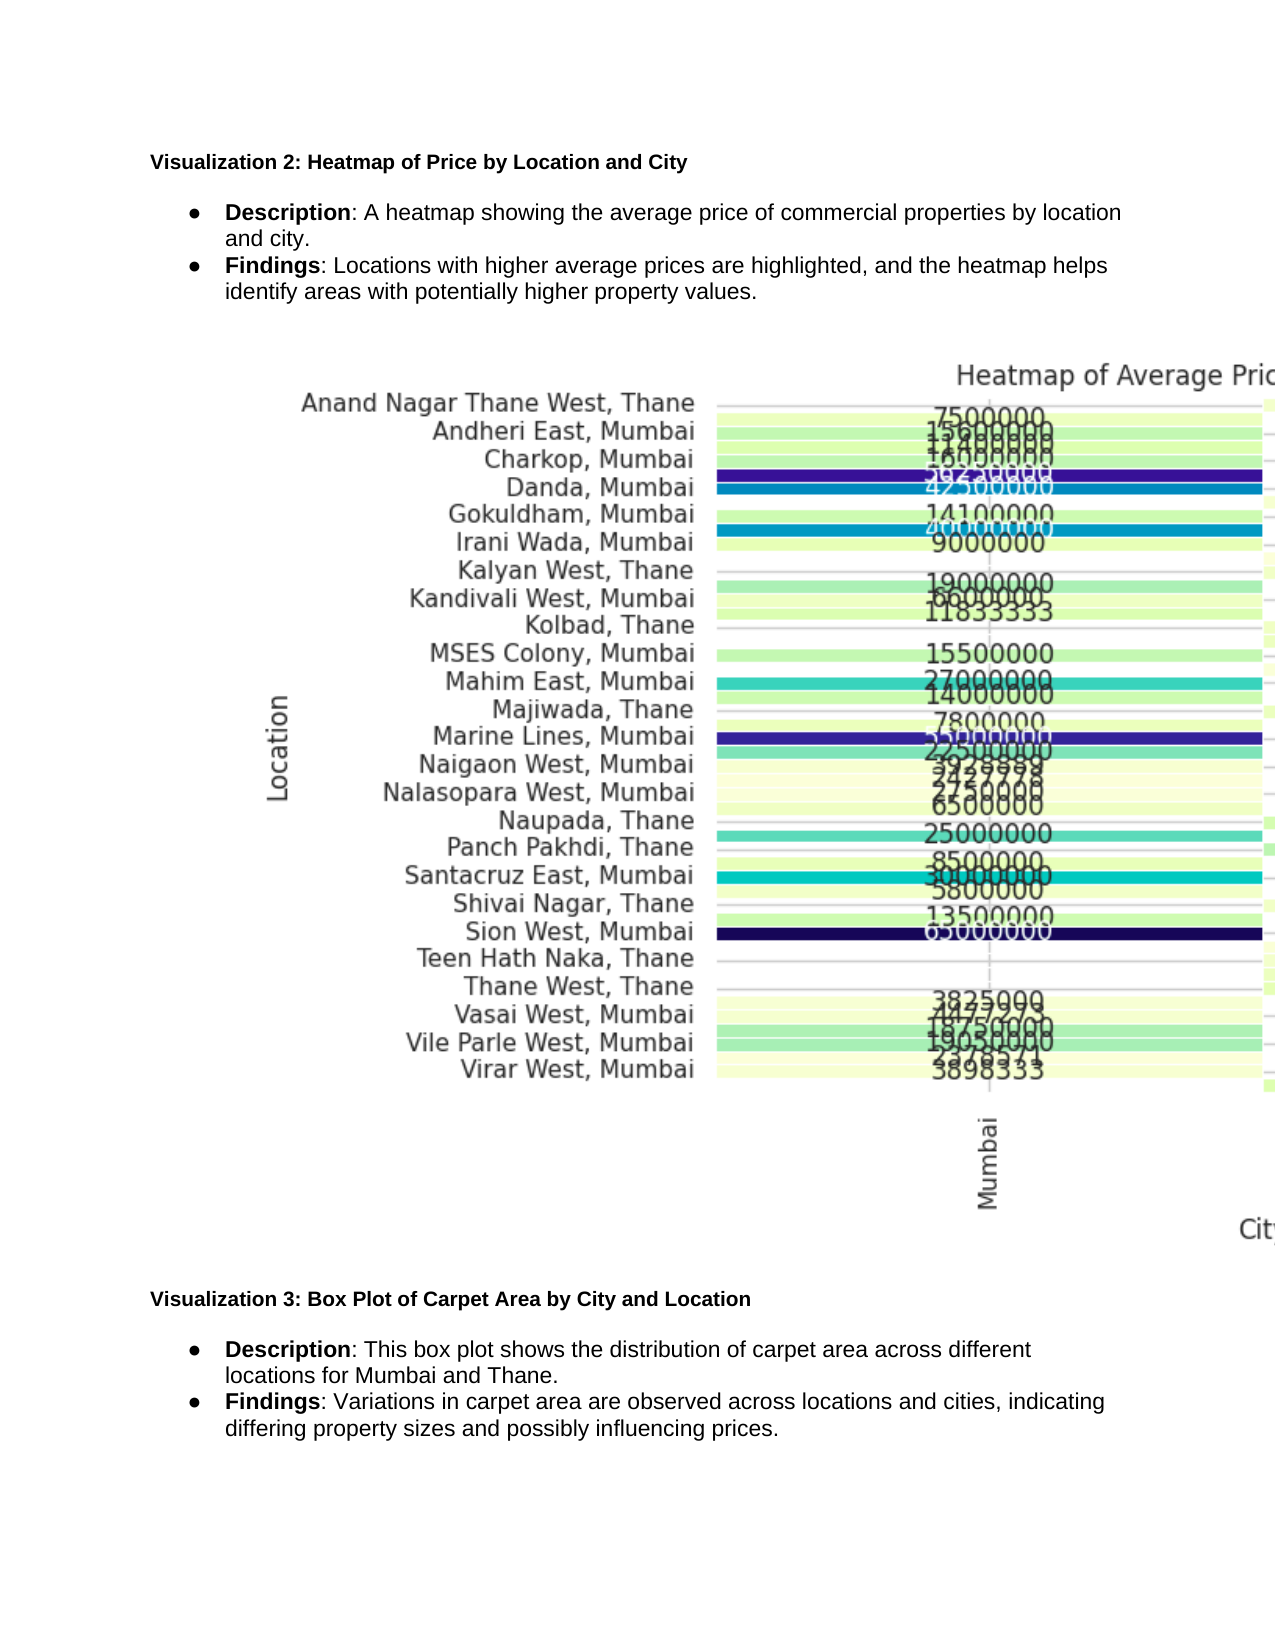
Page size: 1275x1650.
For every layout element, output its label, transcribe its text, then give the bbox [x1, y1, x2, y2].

subtitle Visualization 2: Heatmap of Price by Location and City [150, 150, 1125, 174]
list Description: This box plot shows the distribution of carpet area across different locations for Mumbai and Thane. [187, 1336, 1125, 1388]
subtitle Visualization 3: Box Plot of Carpet Area by City and Location [150, 1287, 1125, 1311]
list Findings: Locations with higher average prices are highlighted, and the heatmap helps identify areas with potentially higher property values. [187, 252, 1125, 304]
picture [225, 329, 1275, 1258]
list Description: A heatmap showing the average price of commercial properties by location and city. [187, 199, 1125, 252]
list Findings: Variations in carpet area are observed across locations and cities, indicating differing property sizes and possibly influencing prices. [187, 1388, 1125, 1441]
